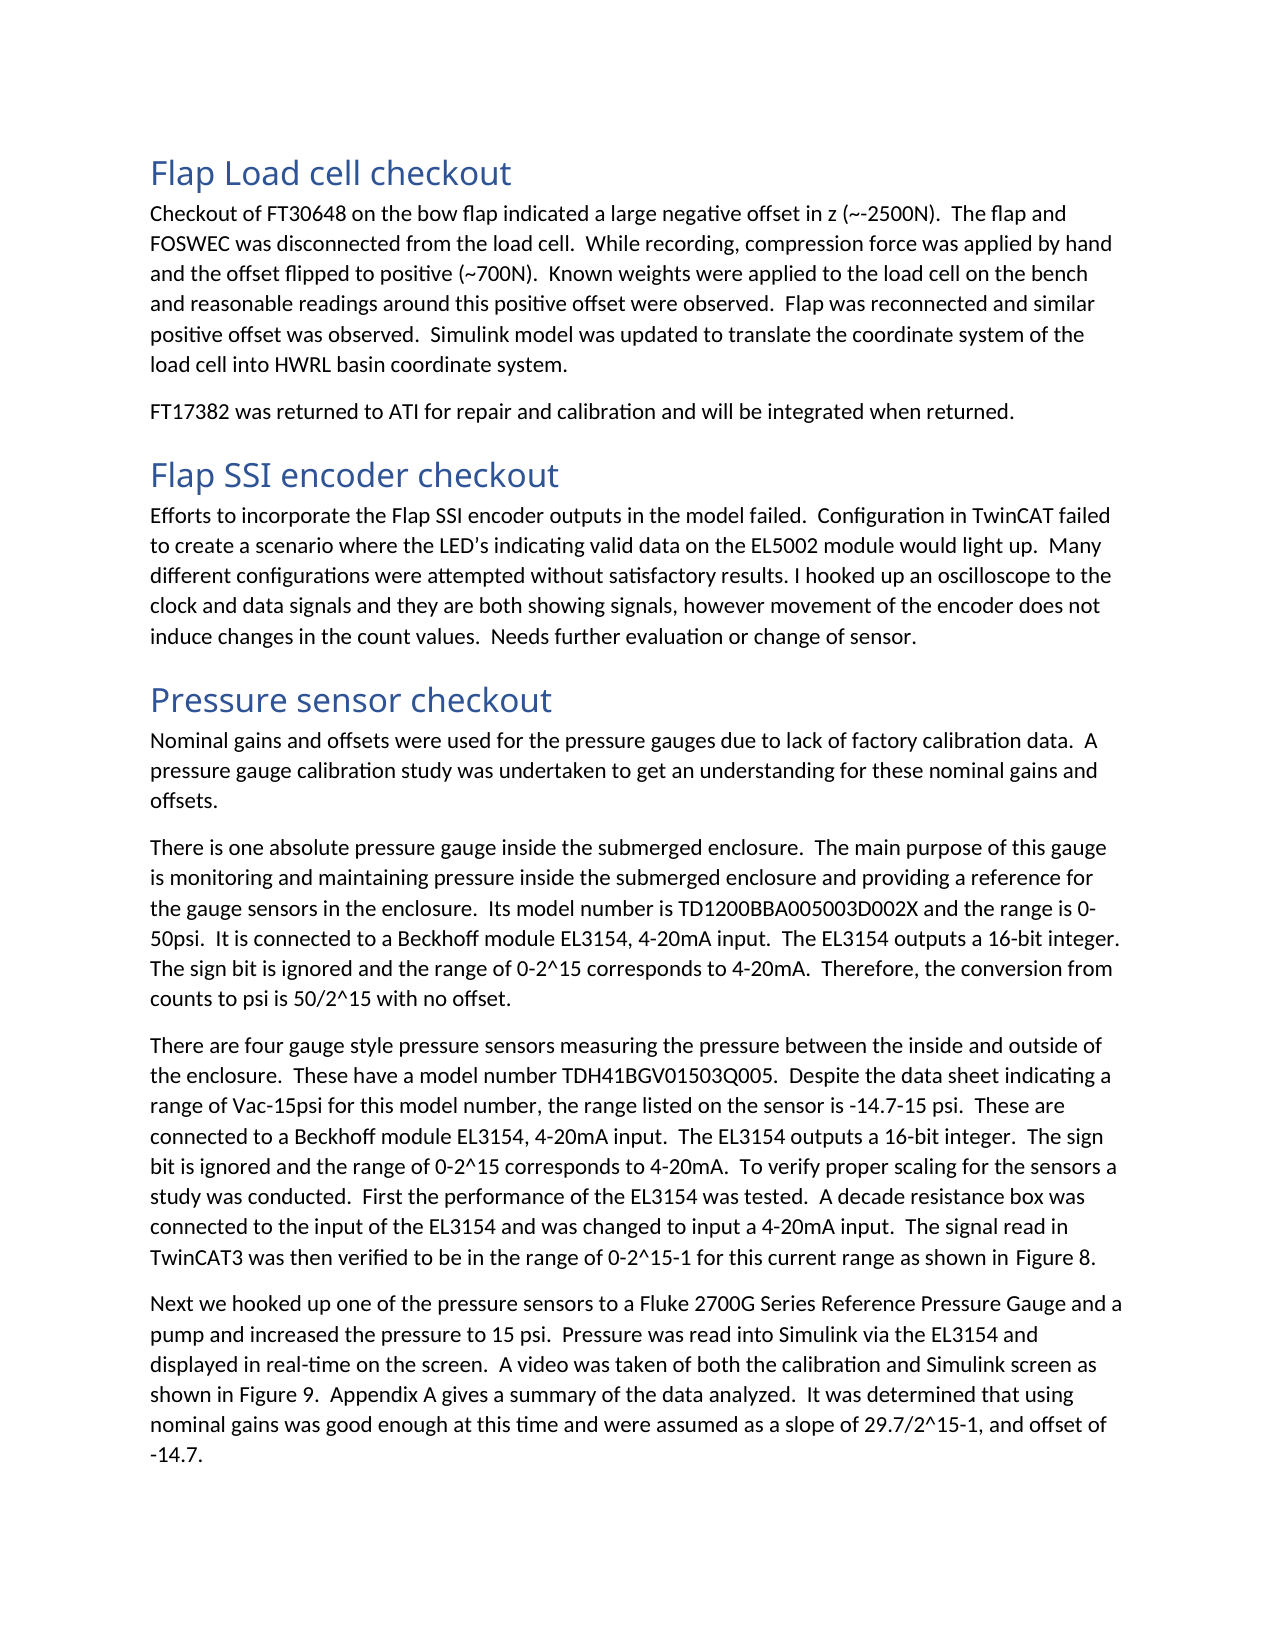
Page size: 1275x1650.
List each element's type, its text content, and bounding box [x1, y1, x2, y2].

text Next we hooked up one of the pressure sensors to a Fluke 2700G Series Reference Pressure Gauge and a pump and increased the pressure to 15 psi. Pressure was read into Simulink via the EL3154 and displayed in real-time on the screen. A video was taken of both the calibration and Simulink screen as shown in Figure 9. Appendix A gives a summary of the data analyzed. It was determined that using nominal gains was good enough at this time and were assumed as a slope of 29.7/2^15-1, and offset of -14.7. [150, 1289, 1125, 1469]
text FT17382 was returned to ATI for repair and calibration and will be integrated when returned. [150, 397, 1125, 425]
text There is one absolute pressure gauge inside the submerged enclosure. The main purpose of this gauge is monitoring and maintaining pressure inside the submerged enclosure and providing a reference for the gauge sensors in the enclosure. Its model number is TD1200BBA005003D002X and the range is 0-50psi. It is connected to a Beckhoff module EL3154, 4-20mA input. The EL3154 outputs a 16-bit integer. The sign bit is ignored and the range of 0-2^15 corresponds to 4-20mA. Therefore, the conversion from counts to psi is 50/2^15 with no offset. [150, 833, 1125, 1012]
text There are four gauge style pressure sensors measuring the pressure between the inside and outside of the enclosure. These have a model number TDH41BGV01503Q005. Despite the data sheet indicating a range of Vac-15psi for this model number, the range listed on the sensor is -14.7-15 psi. These are connected to a Beckhoff module EL3154, 4-20mA input. The EL3154 outputs a 16-bit integer. The sign bit is ignored and the range of 0-2^15 corresponds to 4-20mA. To verify proper scaling for the sensors a study was conducted. First the performance of the EL3154 was tested. A decade resistance box was connected to the input of the EL3154 and was changed to input a 4-20mA input. The signal read in TwinCAT3 was then verified to be in the range of 0-2^15-1 for this current range as shown in Figure 8. [150, 1031, 1125, 1271]
text Checkout of FT30648 on the bow flap indicated a large negative offset in z (~-2500N). The flap and FOSWEC was disconnected from the load cell. While recording, compression force was applied by hand and the offset flipped to positive (~700N). Known weights were applied to the load cell on the bench and reasonable readings around this positive offset were observed. Flap was reconnected and similar positive offset was observed. Simulink model was updated to translate the coordinate system of the load cell into HWRL basin coordinate system. [150, 199, 1125, 378]
text Efforts to incorporate the Flap SSI encoder outputs in the model failed. Configuration in TwinCAT failed to create a scenario where the LED’s indicating valid data on the EL5002 module would light up. Many different configurations were attempted without satisfactory results. I hooked up an oscilloscope to the clock and data signals and they are both showing signals, however movement of the encoder does not induce changes in the count values. Needs further evaluation or change of sensor. [150, 501, 1125, 650]
subtitle Flap SSI encoder checkout [150, 452, 1125, 497]
subtitle Flap Load cell checkout [150, 150, 1125, 195]
subtitle Pressure sensor checkout [150, 677, 1125, 722]
text Nominal gains and offsets were used for the pressure gauges due to lack of factory calibration data. A pressure gauge calibration study was undertaken to get an understanding for these nominal gains and offsets. [150, 726, 1125, 814]
